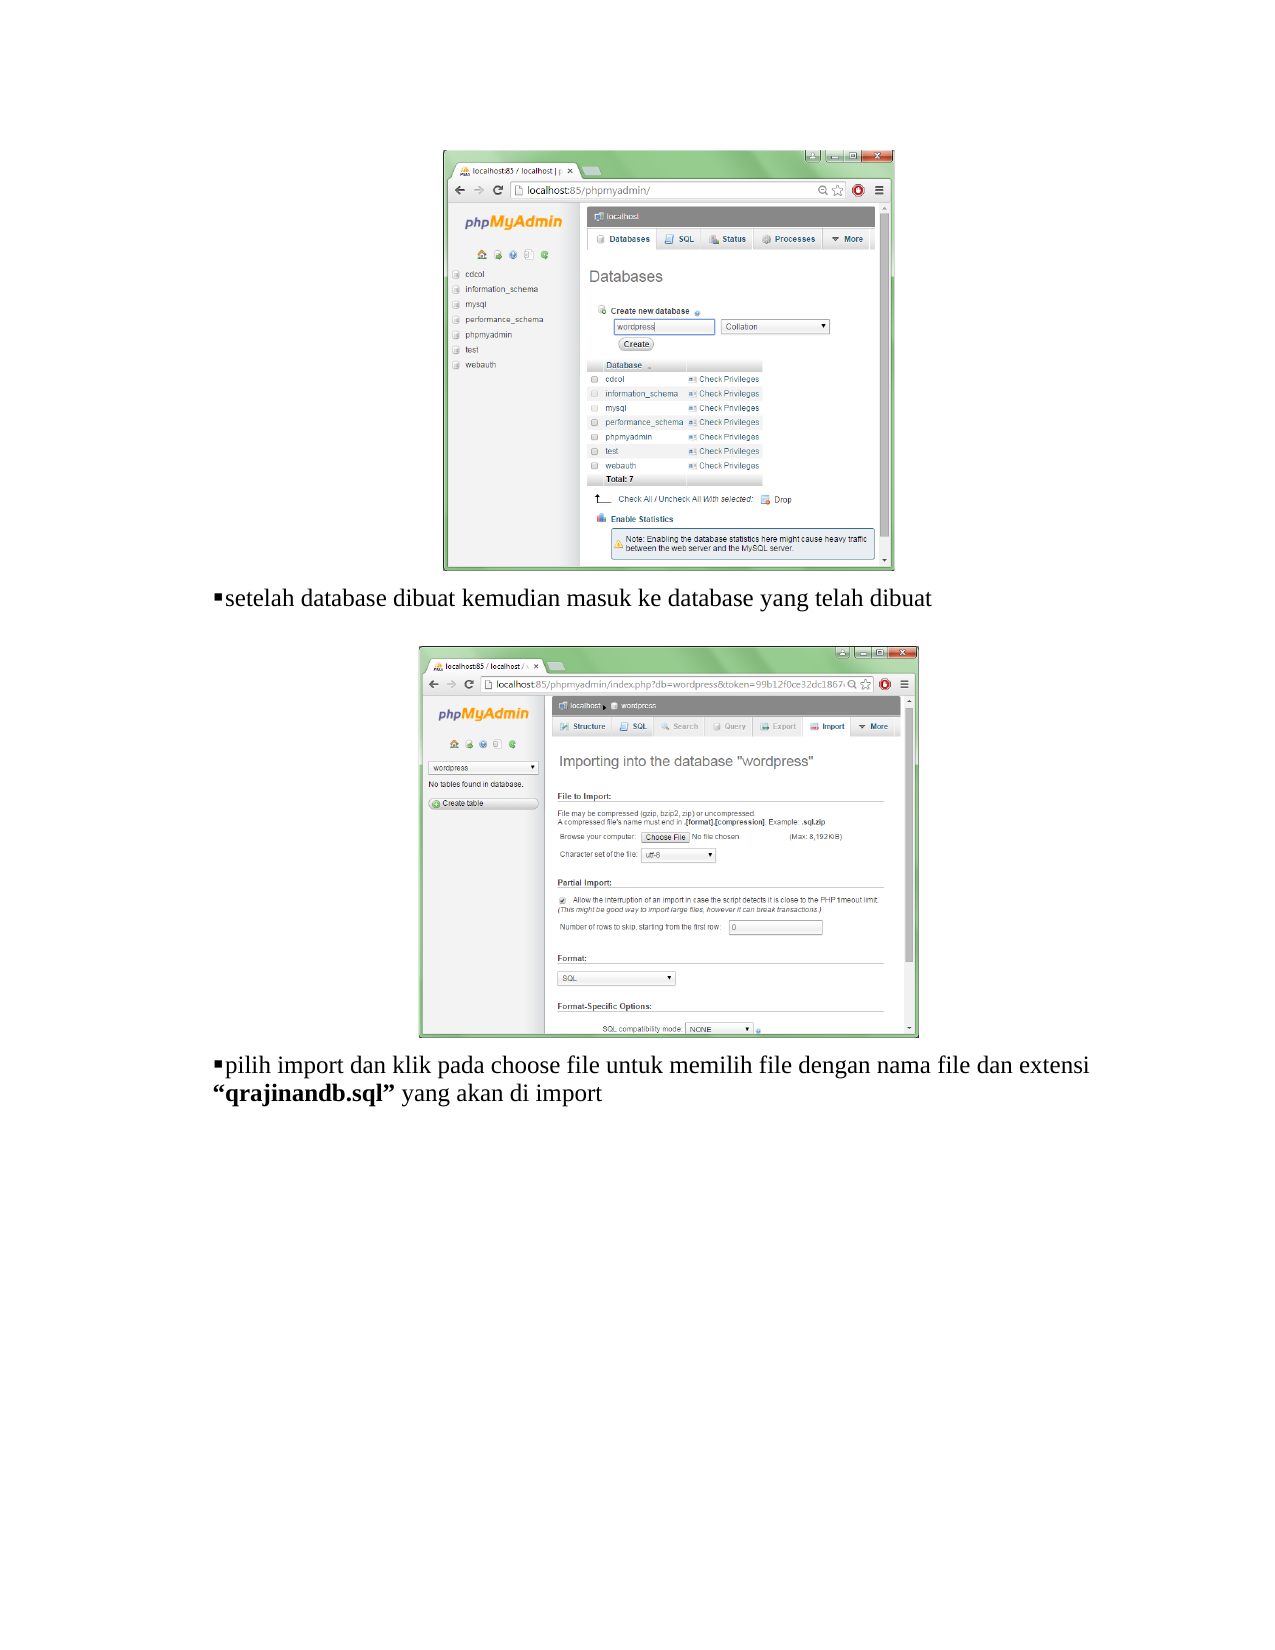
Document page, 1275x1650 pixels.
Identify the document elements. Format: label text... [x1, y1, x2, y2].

list setelah database dibuat kemudian masuk ke database yang telah dibuat [212, 583, 1125, 612]
list pilih import dan klik pada choose file untuk memilih file dengan nama file dan extensi “qrajinandb.sql” yang akan di import [212, 1050, 1125, 1107]
picture [418, 646, 919, 1038]
picture [443, 150, 895, 571]
